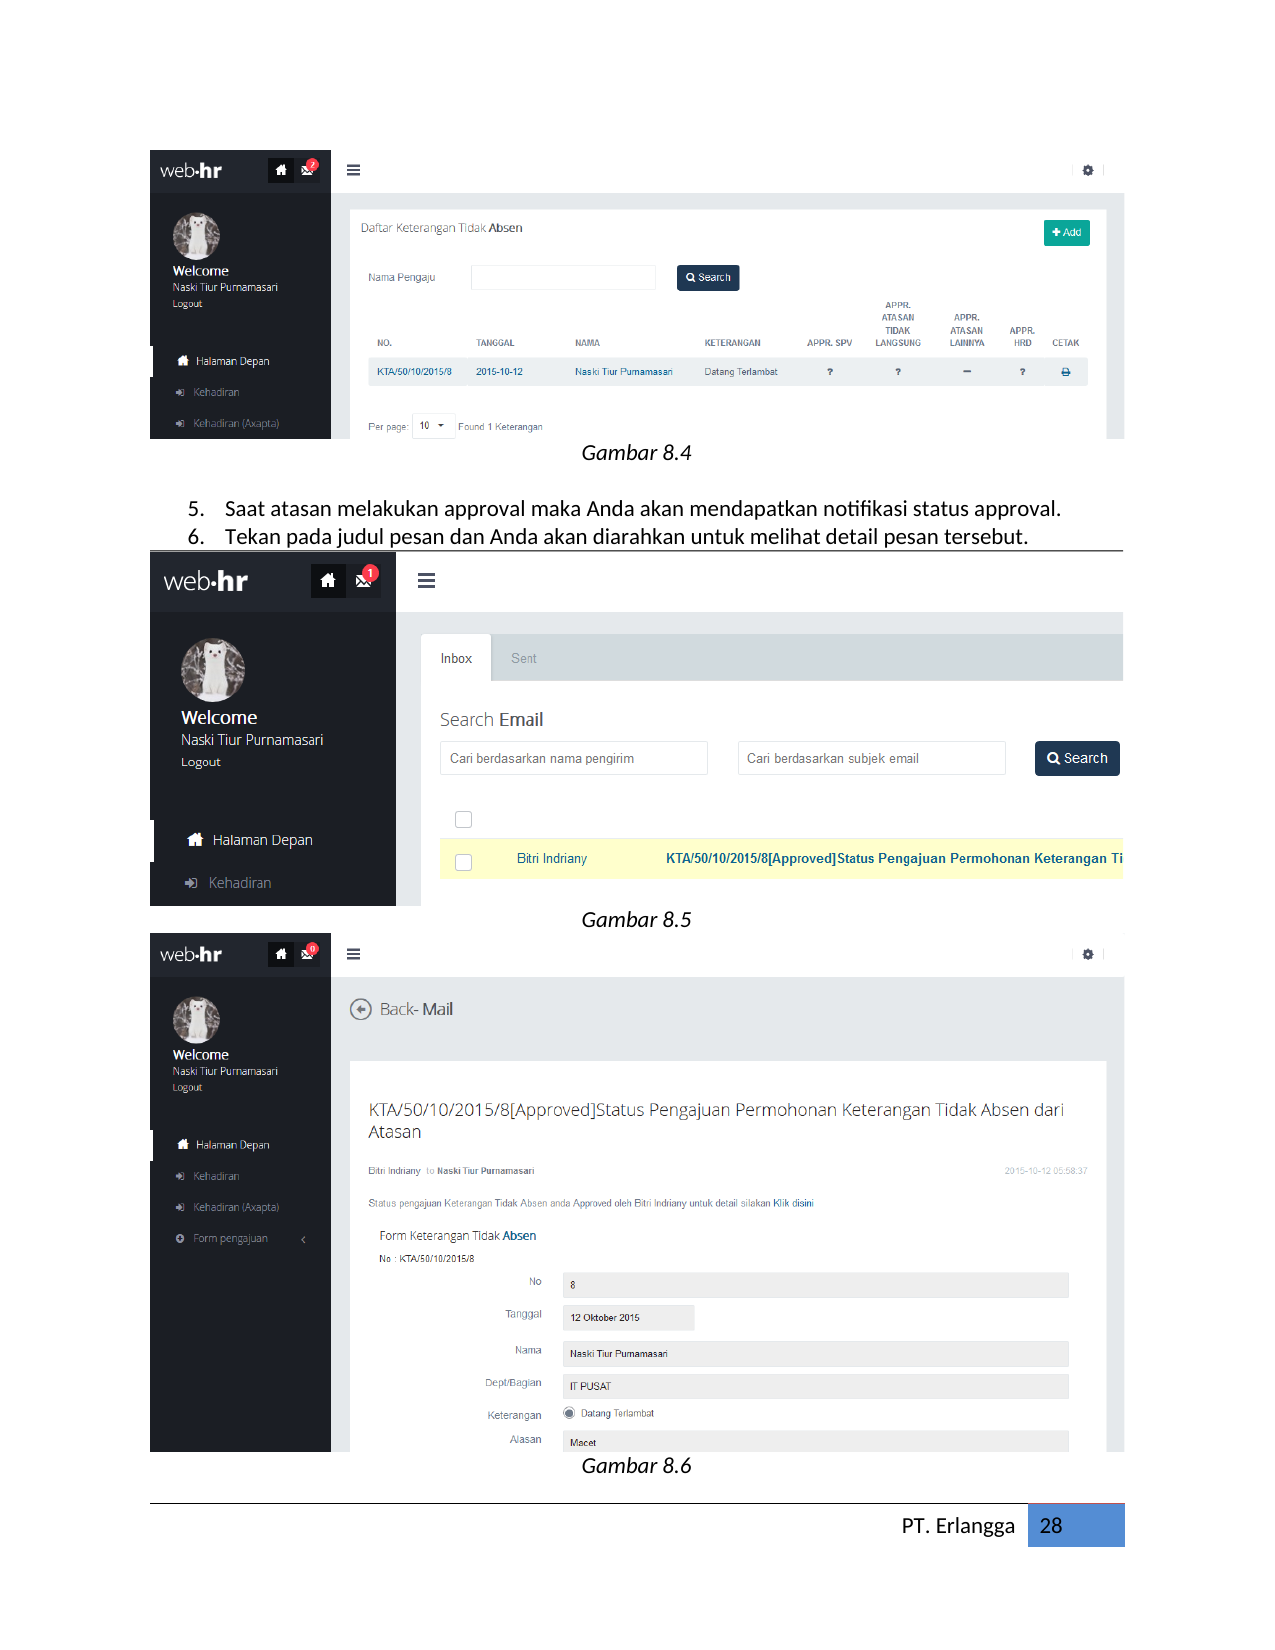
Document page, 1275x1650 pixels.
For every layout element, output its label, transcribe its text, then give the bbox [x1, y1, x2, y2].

text Gambar 8.4 [150, 439, 1125, 466]
picture [150, 550, 1124, 906]
list Tekan pada judul pesan dan Anda akan diarahkan untuk melihat detail pesan tersebut. [187, 522, 1125, 550]
text Gambar 8.6 [150, 1452, 1125, 1479]
picture [150, 933, 1125, 1452]
text Gambar 8.5 [150, 905, 1125, 933]
picture [150, 150, 1125, 439]
list Saat atasan melakukan approval maka Anda akan mendapatkan notifikasi status approval. [187, 494, 1125, 522]
